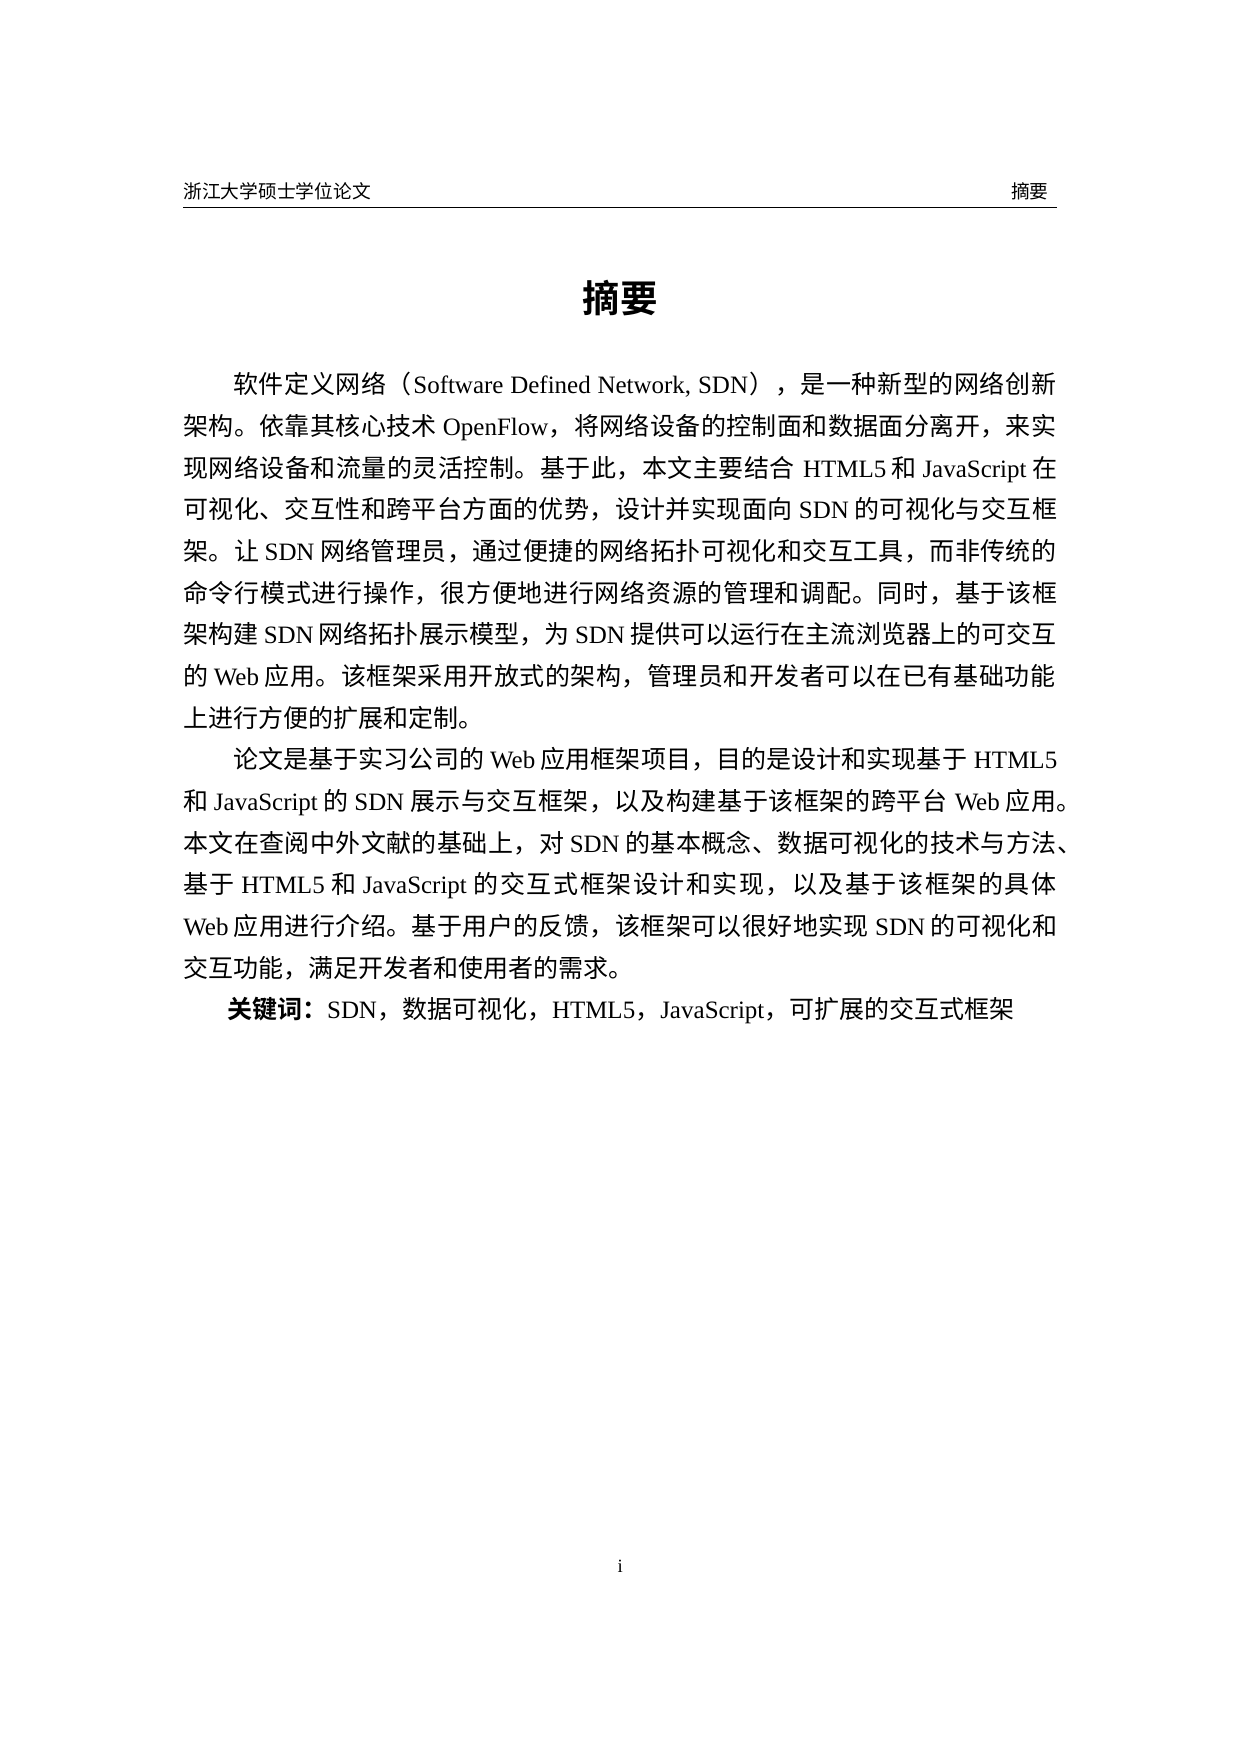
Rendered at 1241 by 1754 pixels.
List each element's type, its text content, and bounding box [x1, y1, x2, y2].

title 摘要 [183, 268, 1057, 323]
text 关键词：SDN，数据可视化，HTML5，JavaScript，可扩展的交互式框架 [183, 985, 1057, 1027]
text 论文是基于实习公司的Web应用框架项目，目的是设计和实现基于HTML5和JavaScript的SDN展示与交互框架，以及构建基于该框架的跨平台Web应用。本文在查阅中外文献的基础上，对SDN的基本概念、数据可视化的技术与方法、基于HTML5和JavaScript的交互式框架设计和实现，以及基于该框架的具体Web应用进行介绍。基于用户的反馈，该框架可以很好地实现SDN的可视化和交互功能，满足开发者和使用者的需求。 [183, 735, 1057, 985]
text 软件定义网络（Software Defined Network, SDN），是一种新型的网络创新架构。依靠其核心技术OpenFlow，将网络设备的控制面和数据面分离开，来实现网络设备和流量的灵活控制。基于此，本文主要结合HTML5和JavaScript在可视化、交互性和跨平台方面的优势，设计并实现面向SDN的可视化与交互框架。让SDN网络管理员，通过便捷的网络拓扑可视化和交互工具，而非传统的命令行模式进行操作，很方便地进行网络资源的管理和调配。同时，基于该框架构建SDN网络拓扑展示模型，为SDN提供可以运行在主流浏览器上的可交互的Web应用。该框架采用开放式的架构，管理员和开发者可以在已有基础功能上进行方便的扩展和定制。 [183, 360, 1057, 735]
